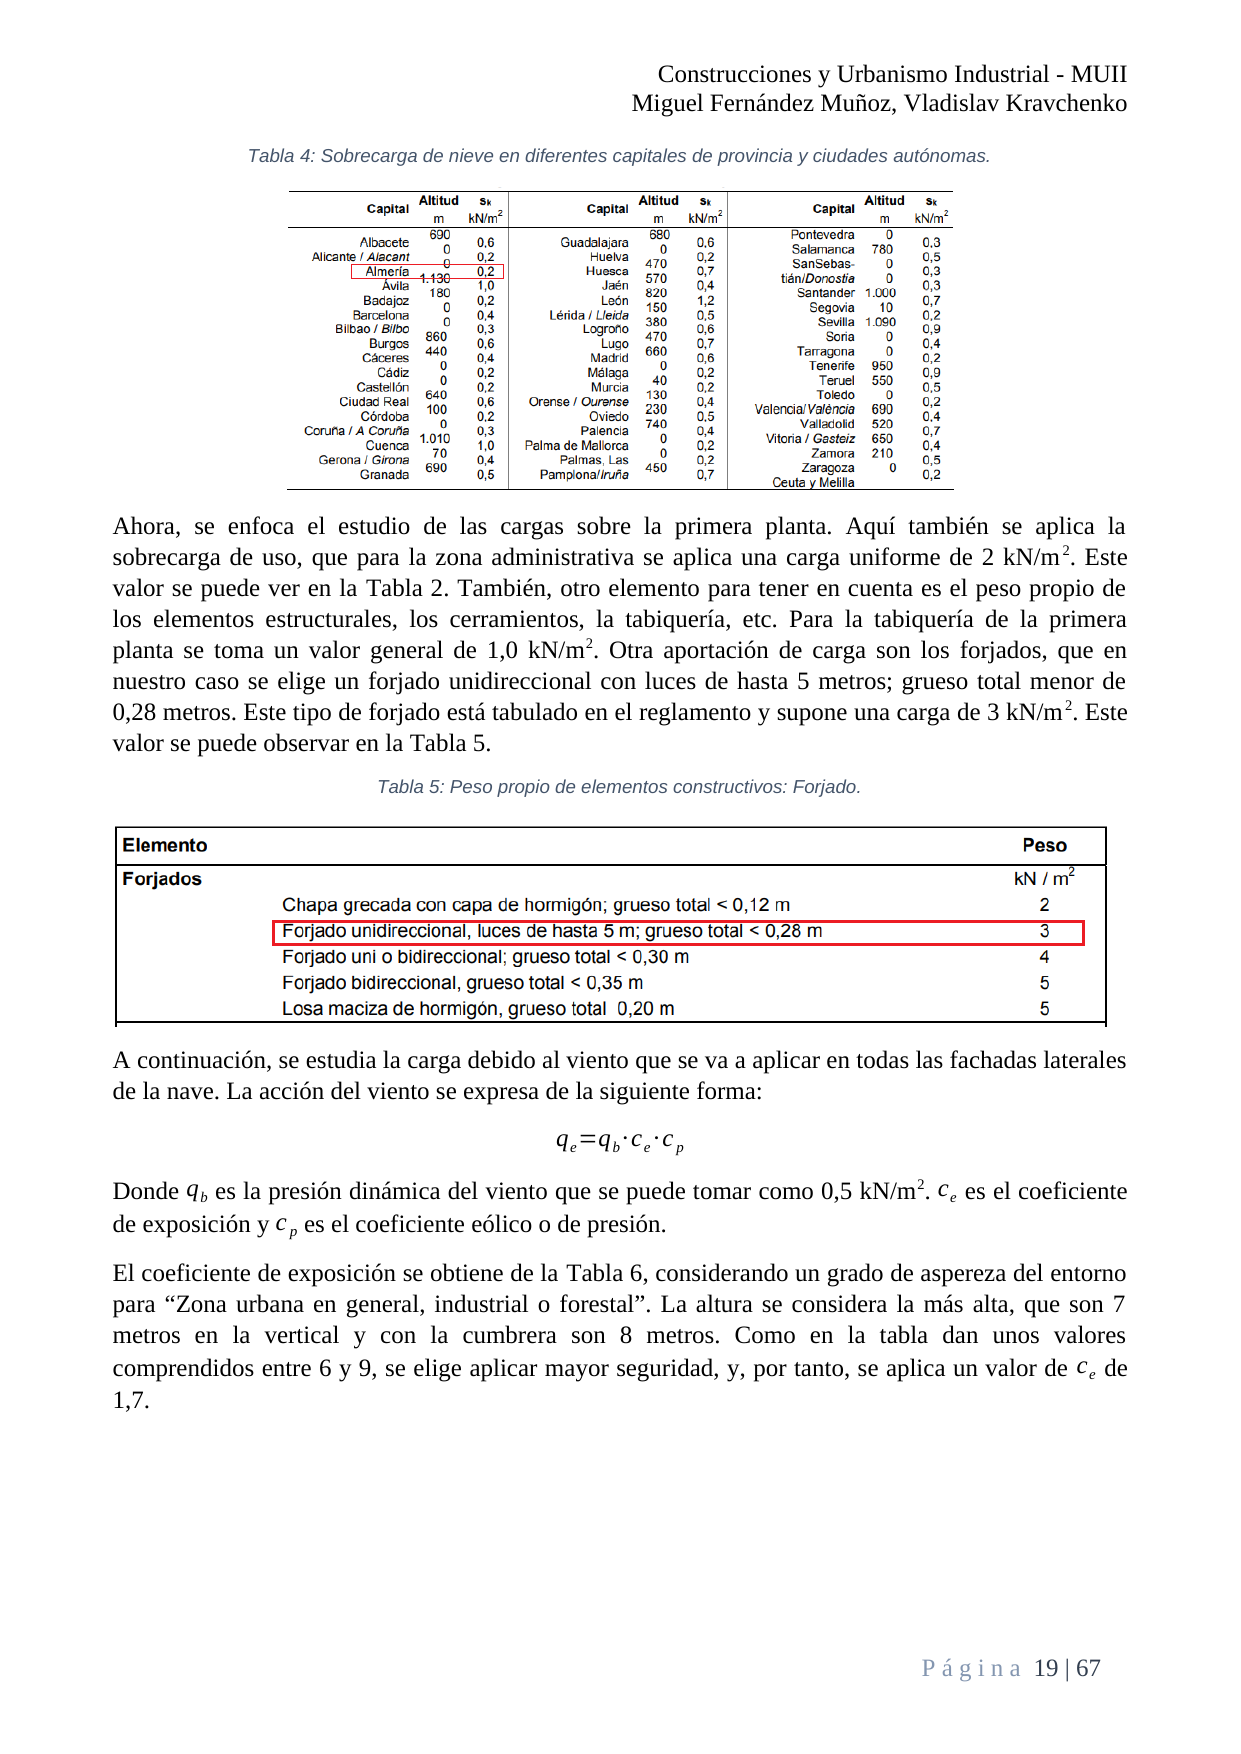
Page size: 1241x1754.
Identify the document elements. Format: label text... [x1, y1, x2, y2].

picture [112, 818, 1108, 1027]
text Tabla 5: Peso propio de elementos constructivos: Forjado. [112, 776, 1128, 798]
picture [285, 187, 955, 493]
text A continuación, se estudia la carga debido al viento que se va a aplicar en todas las fachadas laterales de la nave. La acción del viento se expresa de la siguiente forma: [112, 1045, 1128, 1105]
text El coeficiente de exposición se obtiene de la Tabla 6, considerando un grado de aspereza del entorno para “Zona urbana en general, industrial o forestal”. La altura se considera la más alta, que son 7 metros en la vertical y con la cumbrera son 8 metros. Como en la tabla dan unos valores comprendidos entre 6 y 9, se elige aplicar mayor seguridad, y, por tanto, se aplica un valor de de 1,7. [112, 1258, 1128, 1414]
text Tabla 4: Sobrecarga de nieve en diferentes capitales de provincia y ciudades autónomas. [112, 145, 1128, 167]
text Ahora, se enfoca el estudio de las cargas sobre la primera planta. Aquí también se aplica la sobrecarga de uso, que para la zona administrativa se aplica una carga uniforme de 2 kN/m2. Este valor se puede ver en la Tabla 2. También, otro elemento para tener en cuenta es el peso propio de los elementos estructurales, los cerramientos, la tabiquería, etc. Para la tabiquería de la primera planta se toma un valor general de 1,0 kN/m2. Otra aportación de carga son los forjados, que en nuestro caso se elige un forjado unidireccional con luces de hasta 5 metros; grueso total menor de 0,28 metros. Este tipo de forjado está tabulado en el reglamento y supone una carga de 3 kN/m2. Este valor se puede observar en la Tabla 5. [112, 511, 1128, 757]
text Donde es la presión dinámica del viento que se puede tomar como 0,5 kN/m2. es el coeficiente de exposición y es el coeficiente eólico o de presión. [112, 1174, 1128, 1239]
